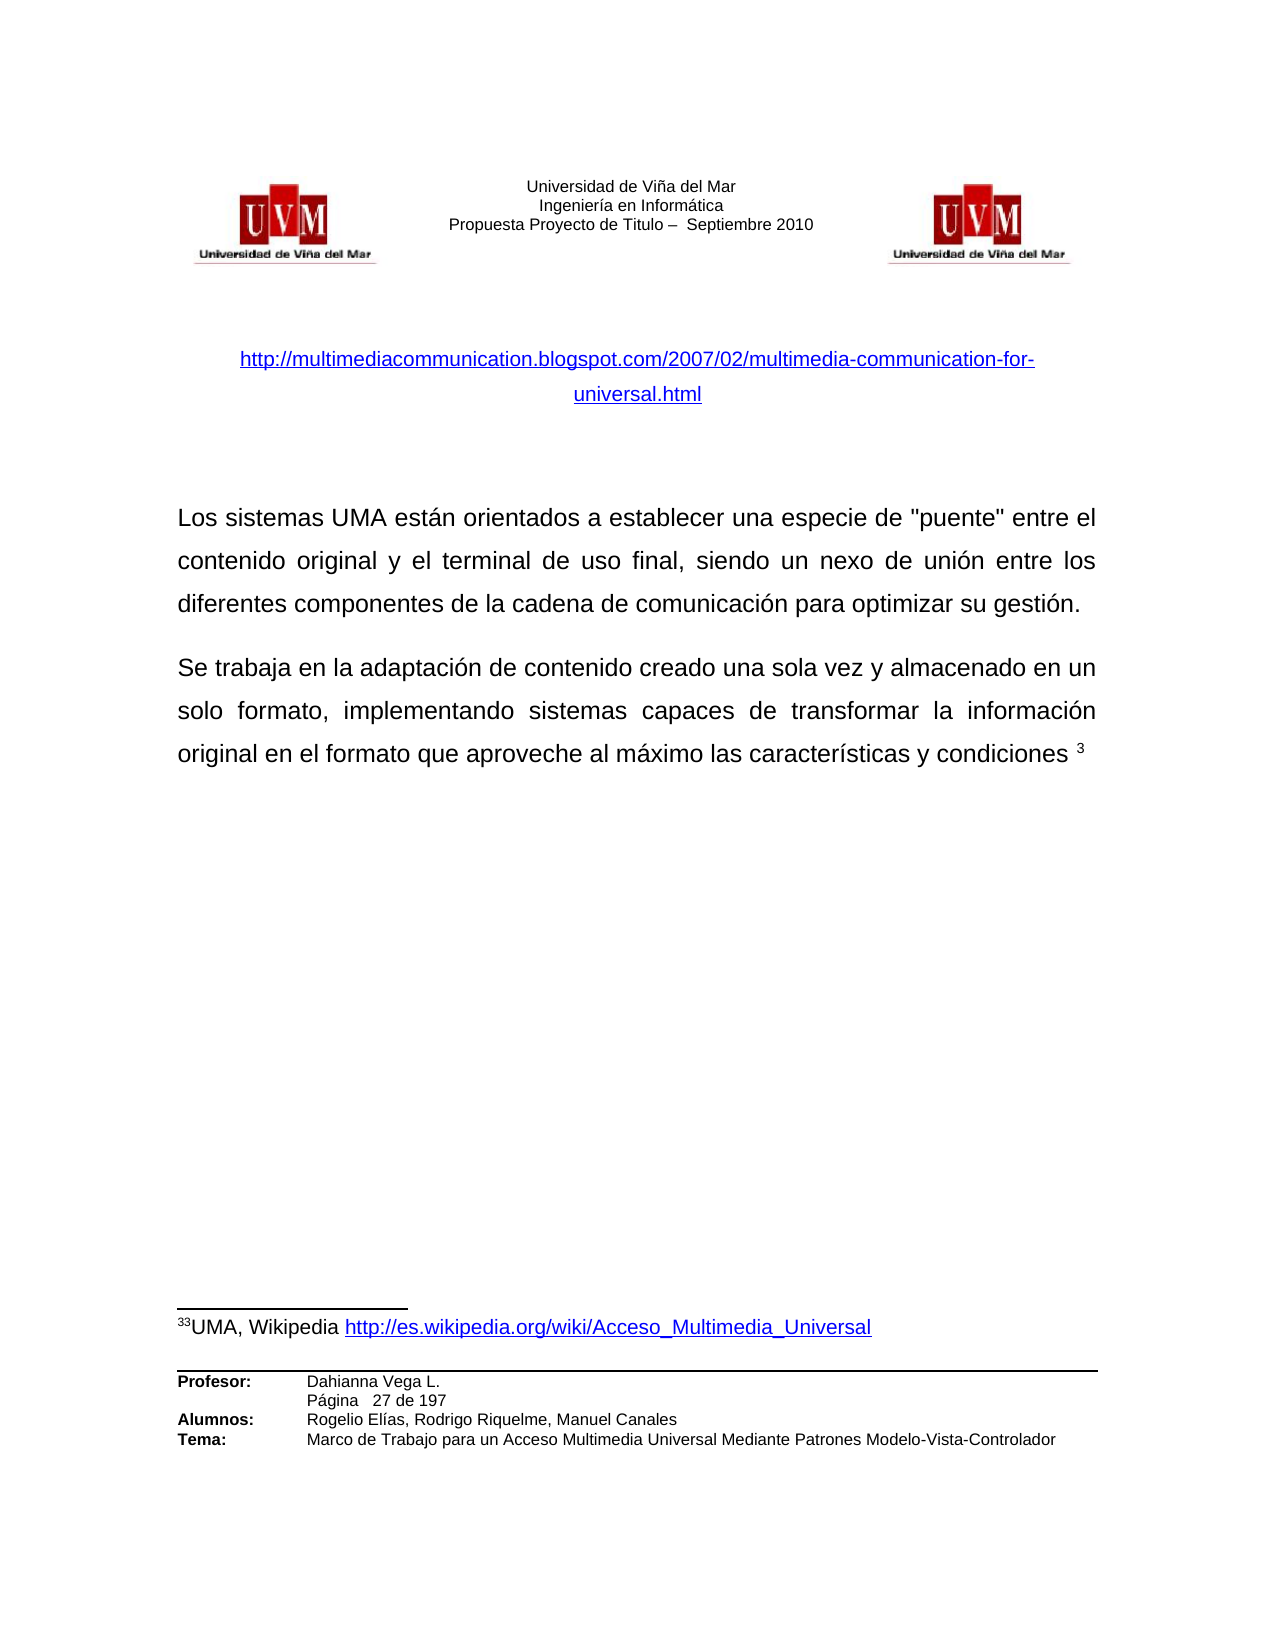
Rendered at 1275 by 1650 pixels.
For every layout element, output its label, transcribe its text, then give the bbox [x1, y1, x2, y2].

picture [871, 176, 1084, 267]
text Los sistemas UMA están orientados a establecer una especie de "puente" entre el contenido original y el terminal de uso final, siendo un nexo de unión entre los diferentes componentes de la cadena de comunicación para optimizar su gestión. [177, 503, 1098, 618]
text http://multimediacommunication.blogspot.com/2007/02/multimedia-communication-for-universal.html [177, 346, 1098, 406]
text Se trabaja en la adaptación de contenido creado una sola vez y almacenado en un solo formato, implementando sistemas capaces de transformar la información original en el formato que aproveche al máximo las características y condiciones [177, 653, 1098, 768]
picture [177, 176, 390, 267]
